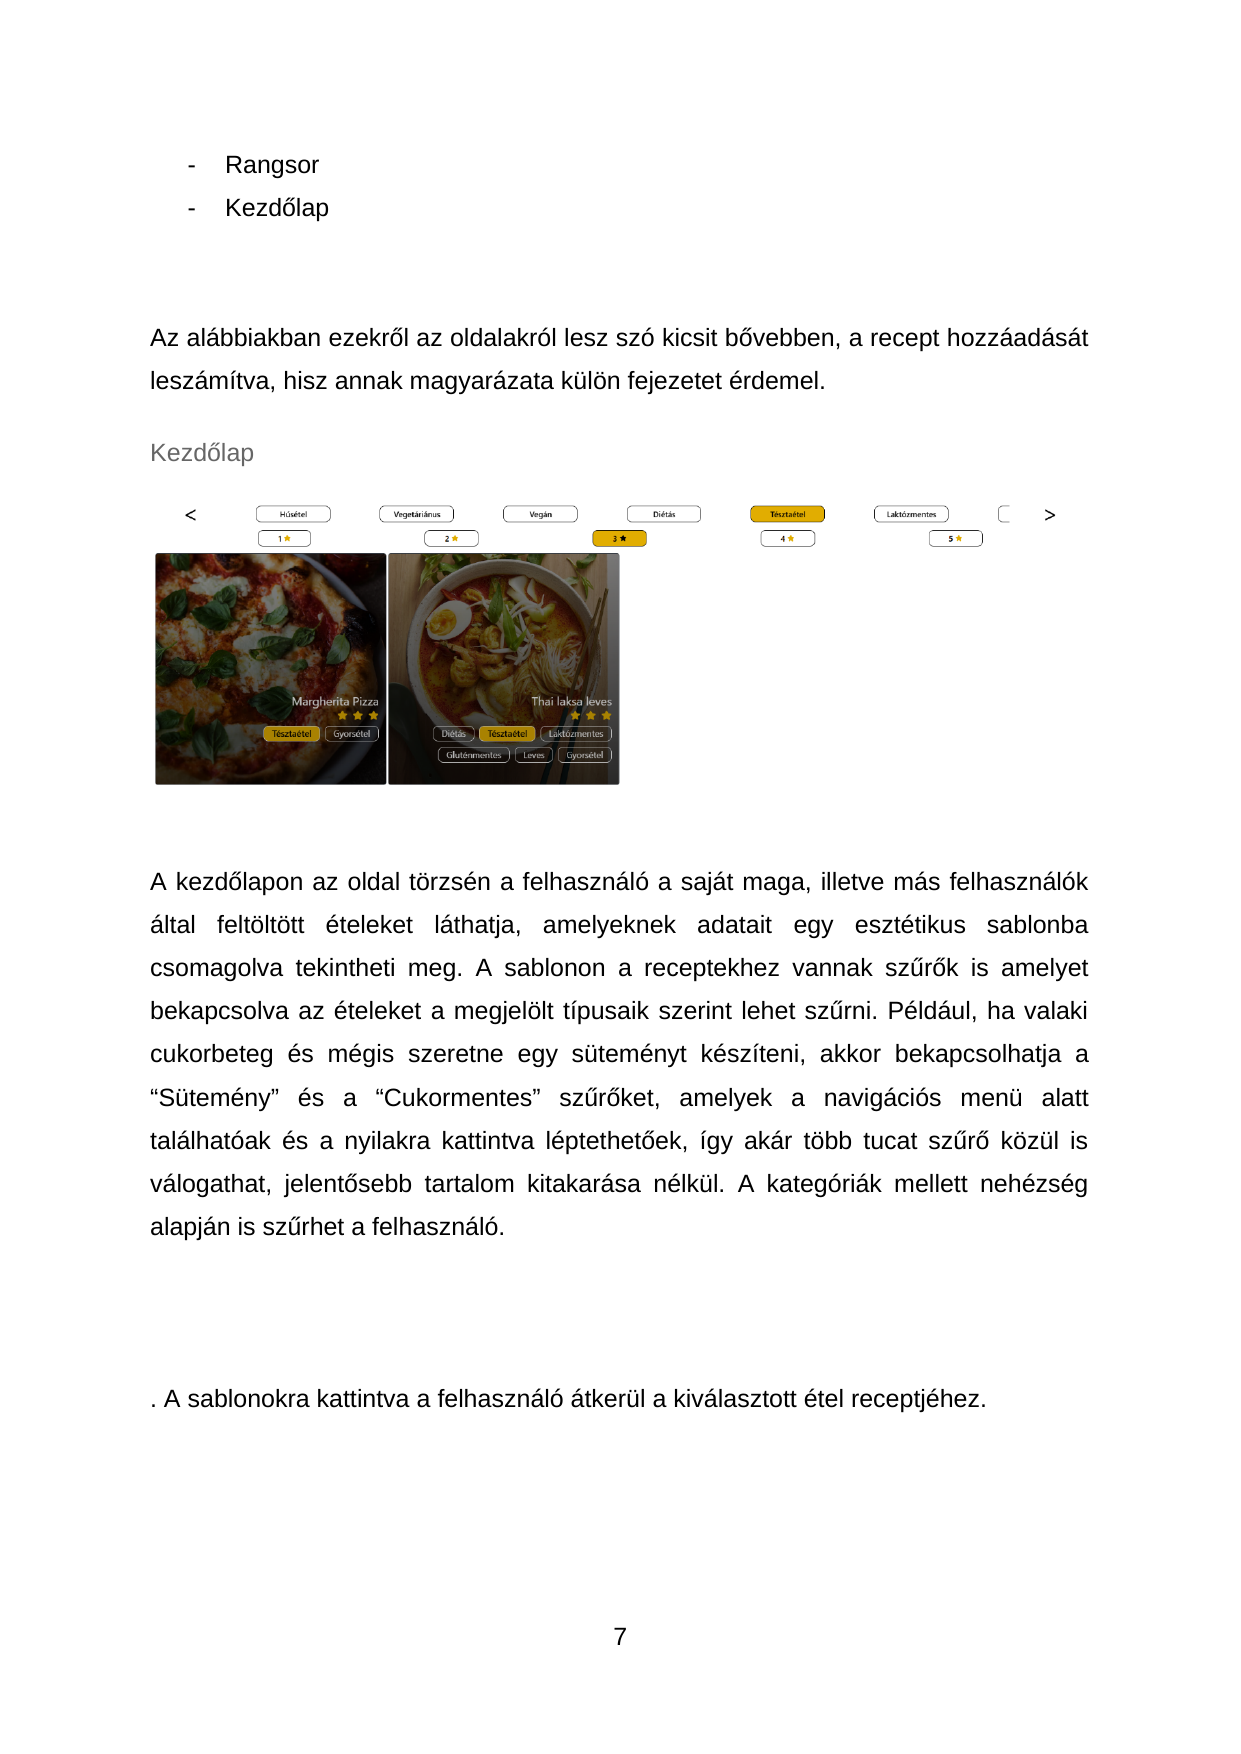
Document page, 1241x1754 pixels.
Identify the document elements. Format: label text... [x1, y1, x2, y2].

list Kezdőlap [187, 193, 1090, 222]
text . A sablonokra kattintva a felhasználó átkerül a kiválasztott étel receptjéhez. [150, 1384, 1090, 1413]
text Az alábbiakban ezekről az oldalakról lesz szó kicsit bővebben, a recept hozzáadását leszámítva, hisz annak magyarázata külön fejezetet érdemel. [150, 322, 1090, 394]
picture [149, 501, 1091, 787]
list Rangsor [187, 150, 1090, 179]
text A kezdőlapon az oldal törzsén a felhasználó a saját maga, illetve más felhasználók által feltöltött ételeket láthatja, amelyeknek adatait egy esztétikus sablonba csomagolva tekintheti meg. A sablonon a receptekhez vannak szűrők is amelyet bekapcsolva az ételeket a megjelölt típusaik szerint lehet szűrni. Például, ha valaki cukorbeteg és mégis szeretne egy süteményt készíteni, akkor bekapcsolhatja a “Sütemény” és a “Cukormentes” szűrőket, amelyek a navigációs menü alatt találhatóak és a nyilakra kattintva léptethetőek, így akár több tucat szűrő közül is válogathat, jelentősebb tartalom kitakarása nélkül. A kategóriák mellett nehézség alapján is szűrhet a felhasználó. [150, 867, 1090, 1241]
subtitle Kezdőlap [150, 438, 1090, 467]
